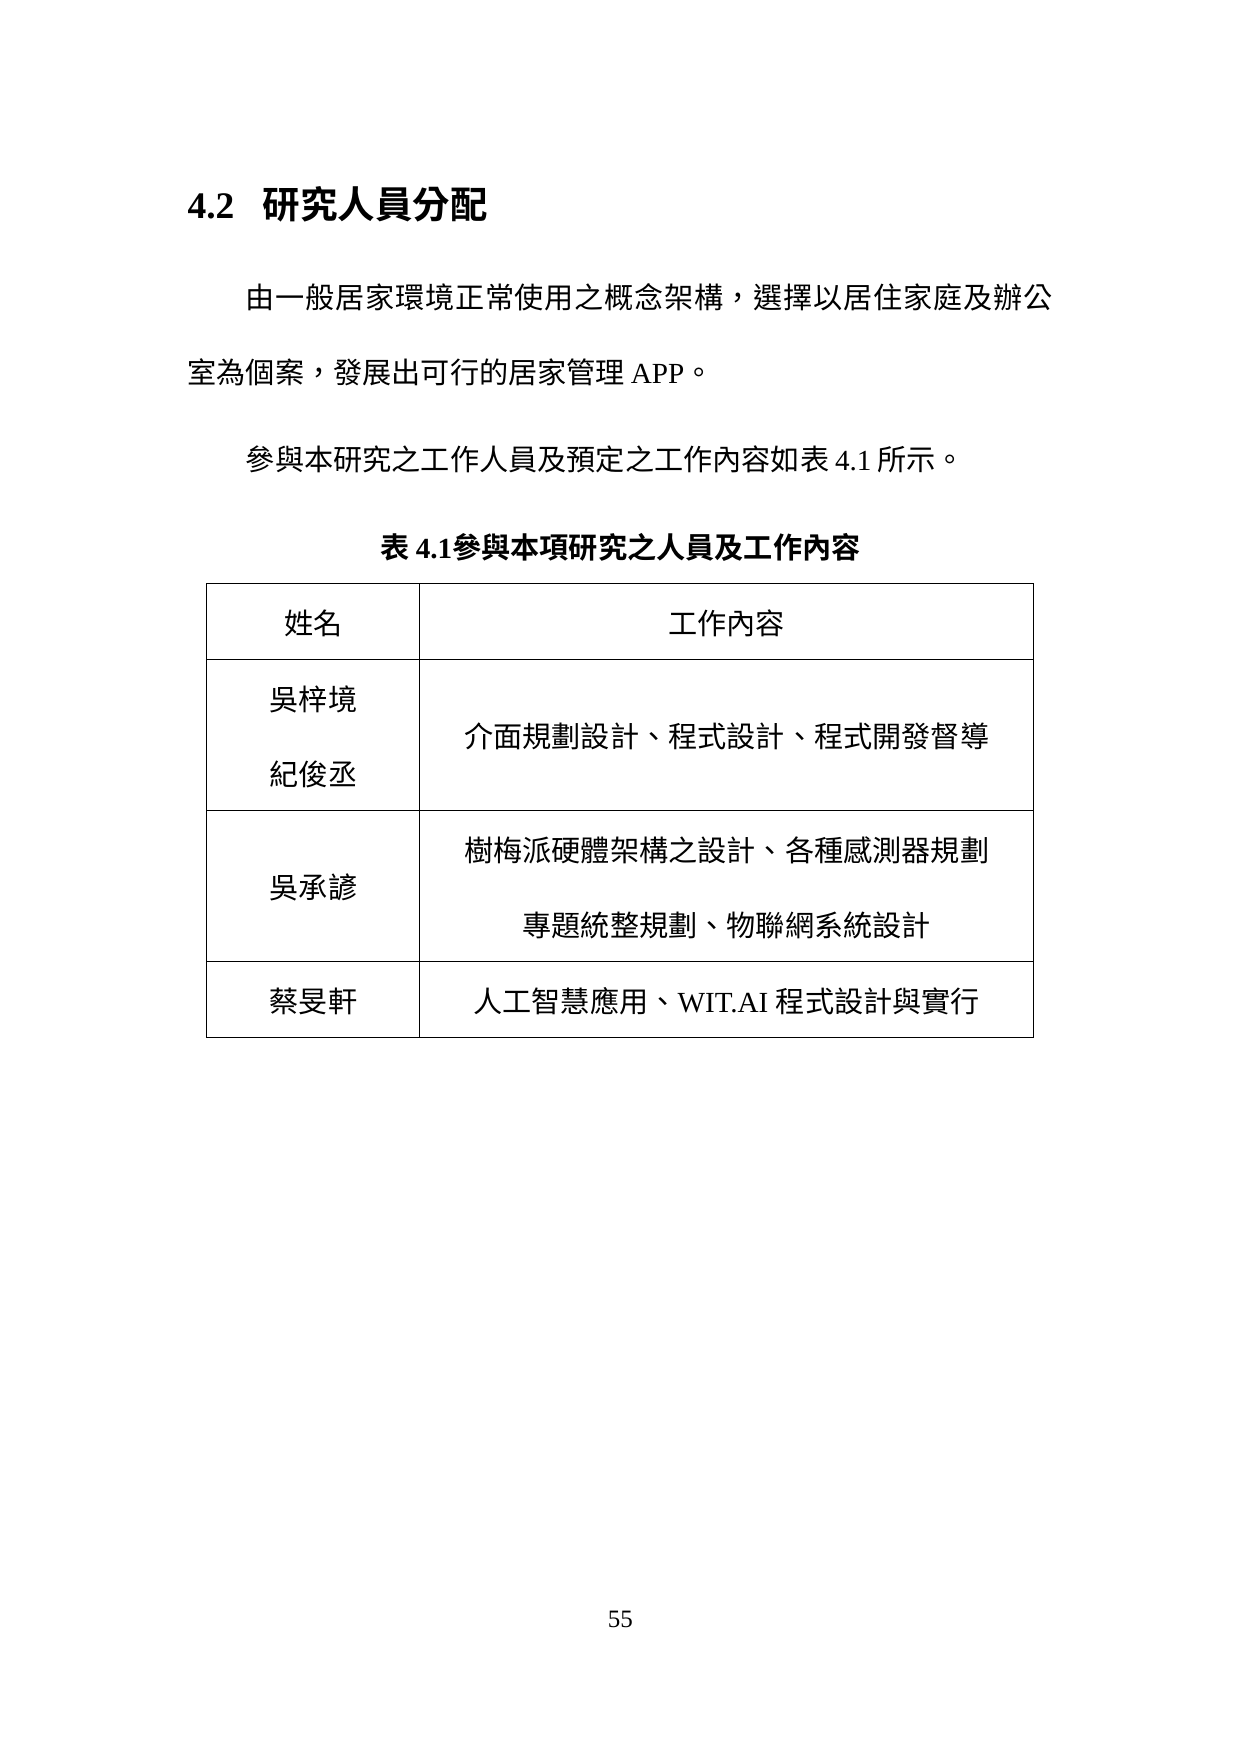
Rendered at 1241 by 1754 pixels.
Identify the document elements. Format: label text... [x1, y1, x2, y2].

text 參與本研究之工作人員及預定之工作內容如表4.1所示。 [187, 421, 1053, 496]
list 研究人員分配 [187, 164, 1053, 239]
table_header 姓名 [207, 584, 419, 659]
table_cell 吳梓境 紀俊丞 [207, 660, 419, 810]
table_cell 人工智慧應用、WIT.AI 程式設計與實行 [420, 962, 1033, 1037]
text 表 4.1參與本項研究之人員及工作內容 [187, 508, 1053, 583]
text 由一般居家環境正常使用之概念架構，選擇以居住家庭及辦公室為個案，發展出可行的居家管理APP。 [187, 258, 1053, 408]
table_header 工作內容 [420, 584, 1033, 659]
table_cell 蔡旻軒 [207, 962, 419, 1037]
table_cell 樹梅派硬體架構之設計、各種感測器規劃 專題統整規劃、物聯網系統設計 [420, 811, 1033, 961]
table_cell 吳承諺 [207, 811, 419, 961]
table_cell 介面規劃設計、程式設計、程式開發督導 [420, 660, 1033, 810]
